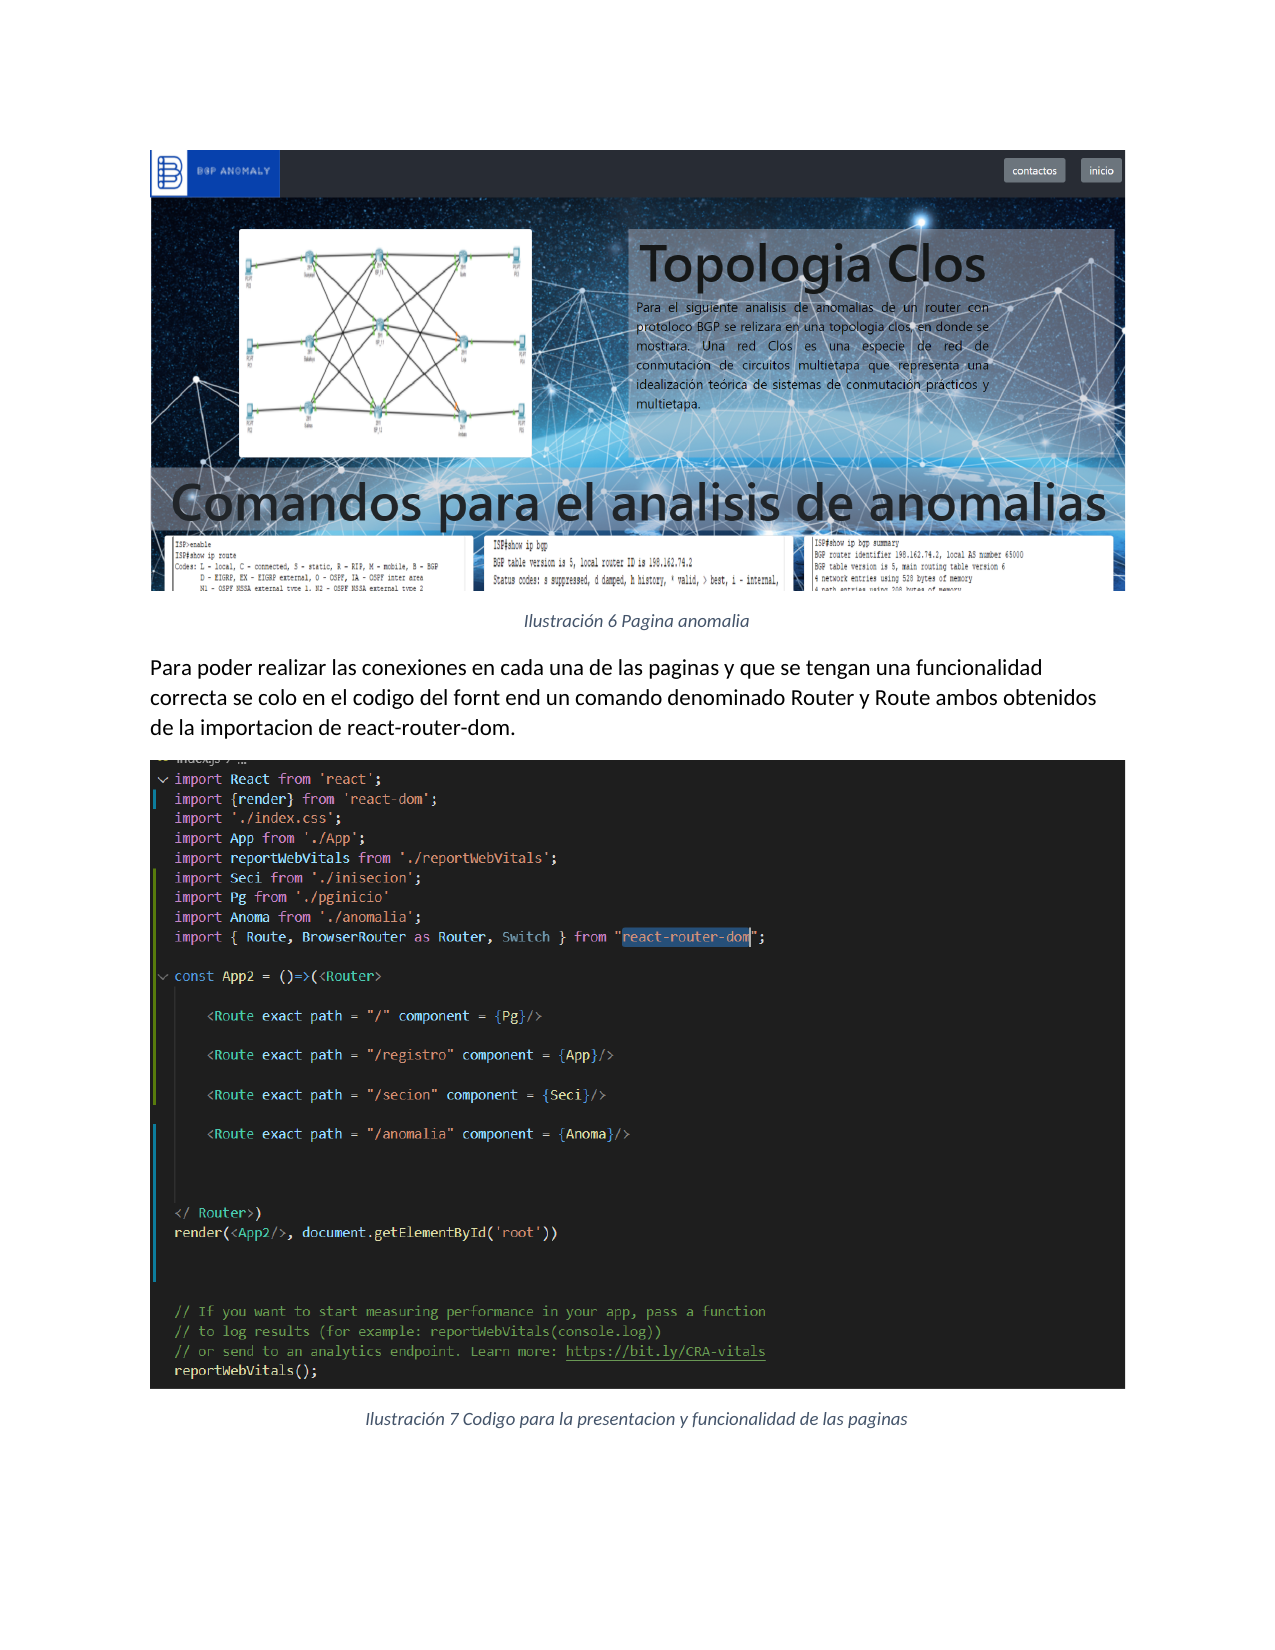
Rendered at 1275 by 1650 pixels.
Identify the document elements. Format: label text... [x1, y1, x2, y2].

picture [150, 760, 1125, 1389]
picture [150, 150, 1125, 591]
text Para poder realizar las conexiones en cada una de las paginas y que se tengan una funcionalidad correcta se colo en el codigo del fornt end un comando denominado Router y Route ambos obtenidos de la importacion de react-router-dom. [150, 653, 1125, 742]
text Ilustración 7 Codigo para la presentacion y funcionalidad de las paginas [150, 1407, 1125, 1430]
text Ilustración 6 Pagina anomalia [150, 609, 1125, 632]
